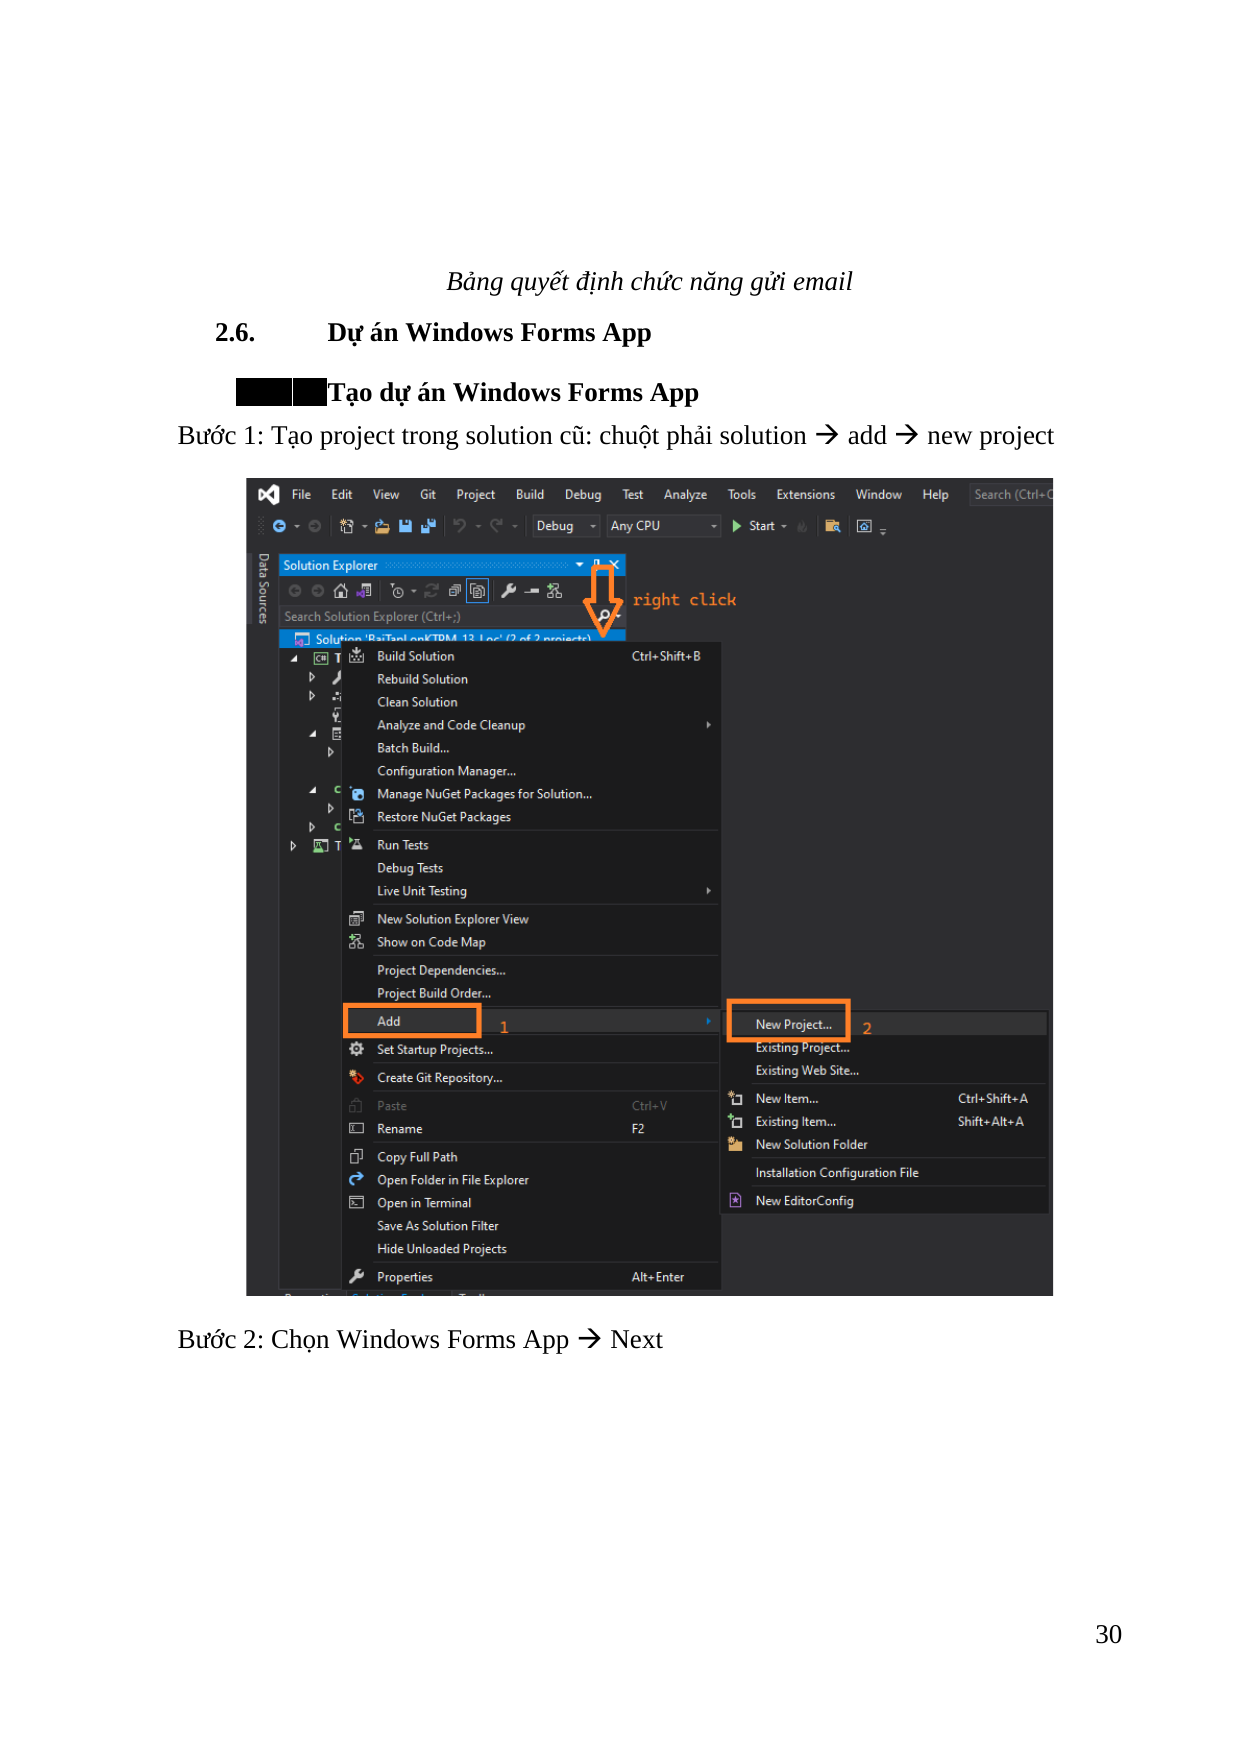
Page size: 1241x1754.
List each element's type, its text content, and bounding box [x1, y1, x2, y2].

subtitle Tạo dự án Windows Forms App [236, 376, 1122, 407]
text Bước 1: Tạo project trong solution cũ: chuột phải solution add new project [177, 419, 1122, 451]
text Bước 2: Chọn Windows Forms App Next [177, 1323, 1122, 1354]
picture [246, 478, 1054, 1296]
subtitle Dự án Windows Forms App [215, 317, 1122, 348]
text Bảng quyết định chức năng gửi email [177, 264, 1122, 296]
